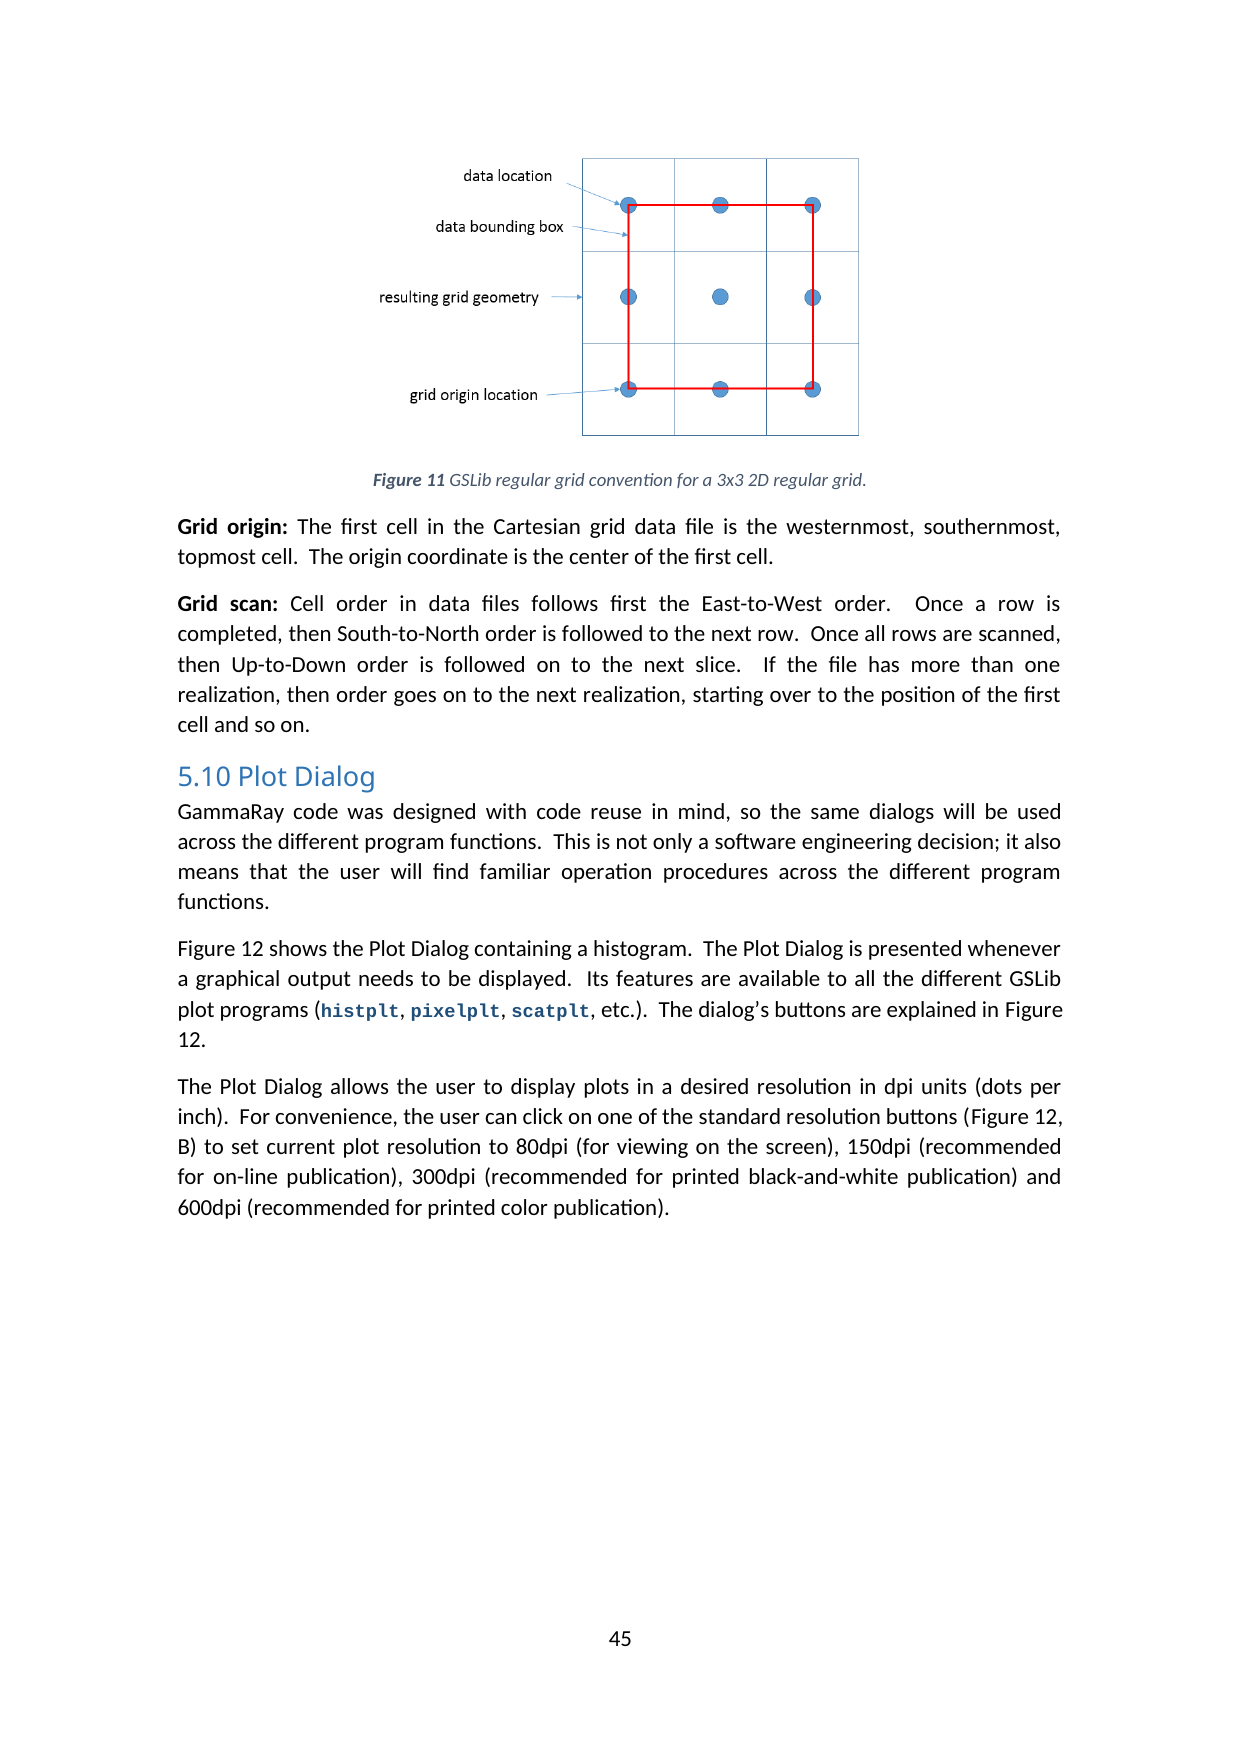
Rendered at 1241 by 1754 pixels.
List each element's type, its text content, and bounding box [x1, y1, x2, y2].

picture [371, 147, 870, 450]
text Figure 12 shows the Plot Dialog containing a histogram. The Plot Dialog is presented whenever a graphical output needs to be displayed. Its features are available to all the different GSLib plot programs (histplt, pixelplt, scatplt, etc.). The dialog’s buttons are explained in Figure 12. [177, 934, 1063, 1053]
text Grid scan: Cell order in data files follows first the East-to-West order. Once a row is completed, then South-to-North order is followed to the next row. Once all rows are scanned, then Up-to-Down order is followed on to the next slice. If the file has more than one realization, then order goes on to the next realization, starting over to the position of the first cell and so on. [177, 589, 1063, 738]
text The Plot Dialog allows the user to display plots in a desired resolution in dpi units (dots per inch). For convenience, the user can click on one of the standard resolution buttons (Figure 12, B) to set current plot resolution to 80dpi (for viewing on the screen), 150dpi (recommended for on-line publication), 300dpi (recommended for printed black-and-white publication) and 600dpi (recommended for printed color publication). [177, 1072, 1063, 1221]
text Grid origin: The first cell in the Cartesian grid data file is the westernmost, southernmost, topmost cell. The origin coordinate is the center of the first cell. [177, 512, 1063, 571]
text GammaRay code was designed with code reuse in mind, so the same dialogs will be used across the different program functions. This is not only a software engineering decision; it also means that the user will find familiar operation procedures across the different program functions. [177, 797, 1063, 916]
text Figure 11 GSLib regular grid convention for a 3x3 2D regular grid. [177, 468, 1063, 491]
subtitle Plot Dialog [177, 757, 1063, 794]
